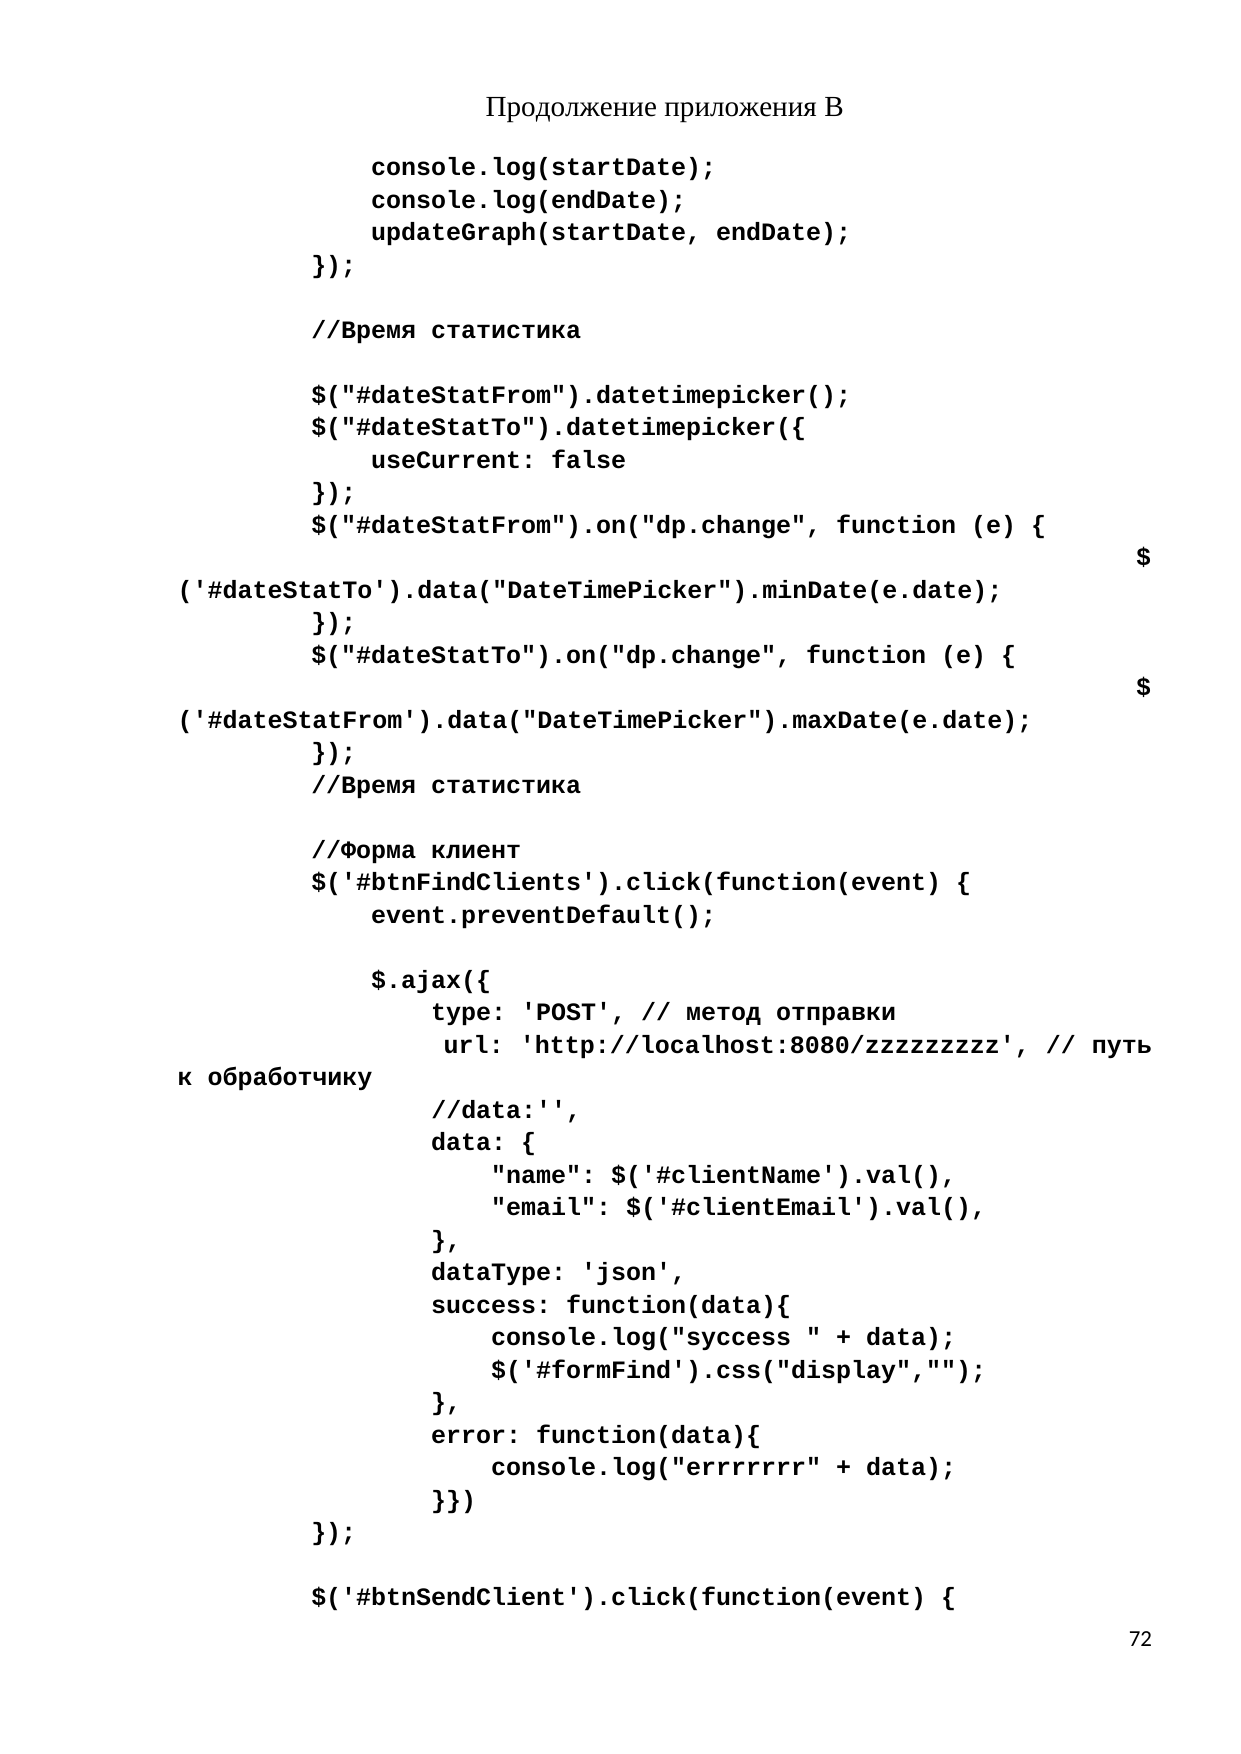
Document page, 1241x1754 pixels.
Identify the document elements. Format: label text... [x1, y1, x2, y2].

text }); [177, 252, 1152, 281]
text data: { [177, 1130, 1152, 1158]
text $('#dateStatFrom').data("DateTimePicker").maxDate(e.date); [177, 675, 1152, 736]
text error: function(data){ [177, 1422, 1152, 1451]
text Продолжение приложения В [177, 89, 1152, 122]
text "email": $('#clientEmail').val(), [177, 1195, 1152, 1223]
text $('#btnFindClients').click(function(event) { [177, 870, 1152, 898]
text console.log(endDate); [177, 187, 1152, 216]
text $('#dateStatTo').data("DateTimePicker").minDate(e.date); [177, 545, 1152, 606]
text "name": $('#clientName').val(), [177, 1162, 1152, 1191]
text $("#dateStatFrom").on("dp.change", function (e) { [177, 512, 1152, 541]
text console.log(startDate); [177, 155, 1152, 183]
text }, [177, 1227, 1152, 1256]
text }}) [177, 1487, 1152, 1516]
text console.log("syccess " + data); [177, 1325, 1152, 1353]
text console.log("errrrrrr" + data); [177, 1455, 1152, 1483]
text }); [177, 740, 1152, 768]
text }); [177, 480, 1152, 508]
text }); [177, 610, 1152, 638]
text }, [177, 1390, 1152, 1418]
text type: 'POST', // метод отправки [177, 1000, 1152, 1028]
text updateGraph(startDate, endDate); [177, 220, 1152, 248]
text useCurrent: false [177, 447, 1152, 476]
text $('#formFind').css("display",""); [177, 1357, 1152, 1386]
text dataType: 'json', [177, 1260, 1152, 1288]
text $("#dateStatTo").datetimepicker({ [177, 415, 1152, 443]
text //Время статистика [177, 317, 1152, 346]
text success: function(data){ [177, 1292, 1152, 1321]
text }); [177, 1520, 1152, 1548]
text $("#dateStatFrom").datetimepicker(); [177, 382, 1152, 411]
text $.ajax({ [177, 967, 1152, 996]
text //data:'', [177, 1097, 1152, 1126]
text url: 'http://localhost:8080/zzzzzzzzz', // путь к обработчику [177, 1032, 1152, 1093]
text $('#btnSendClient').click(function(event) { [177, 1585, 1152, 1613]
text //Форма клиент [177, 837, 1152, 866]
text event.preventDefault(); [177, 902, 1152, 931]
text //Время статистика [177, 772, 1152, 801]
text $("#dateStatTo").on("dp.change", function (e) { [177, 642, 1152, 671]
